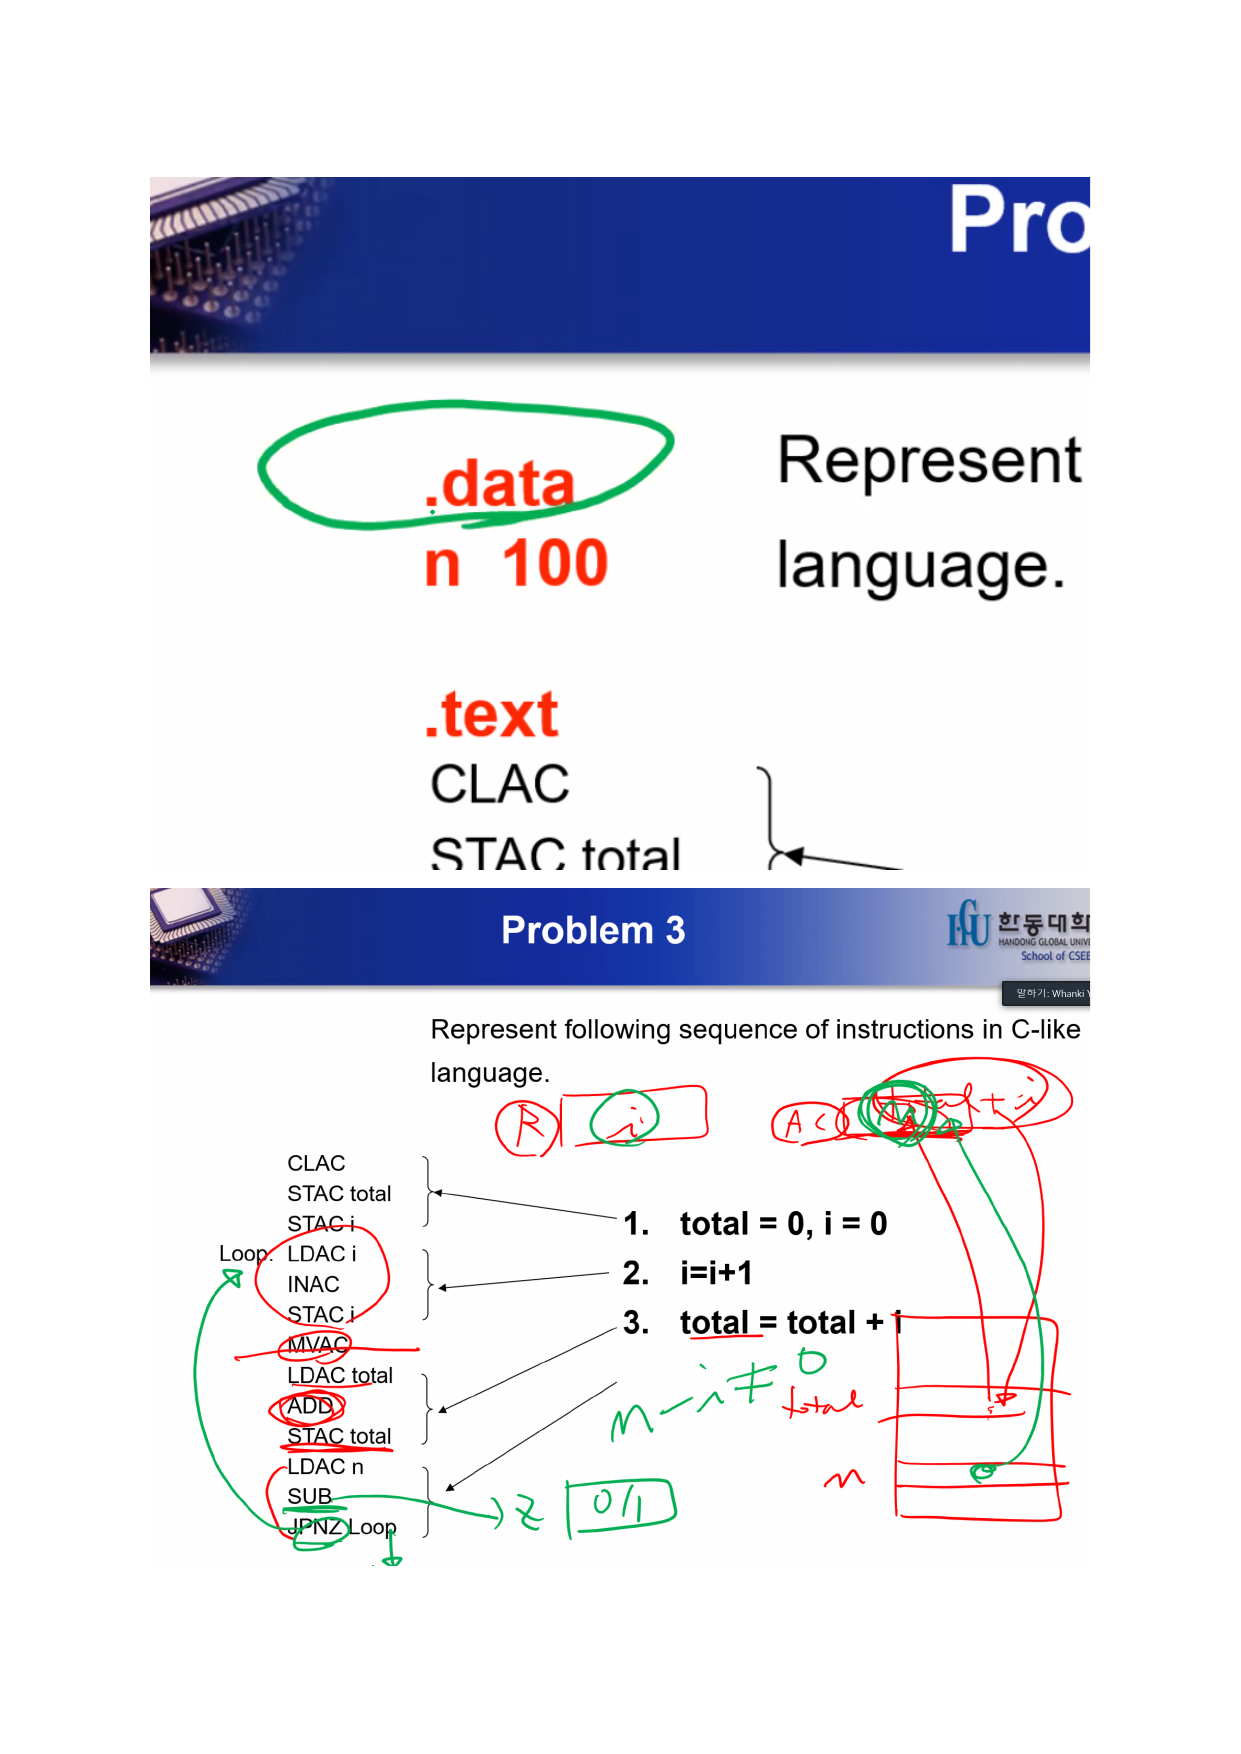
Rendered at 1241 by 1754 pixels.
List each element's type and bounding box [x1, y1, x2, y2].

picture [150, 177, 1091, 870]
picture [150, 888, 1091, 1566]
